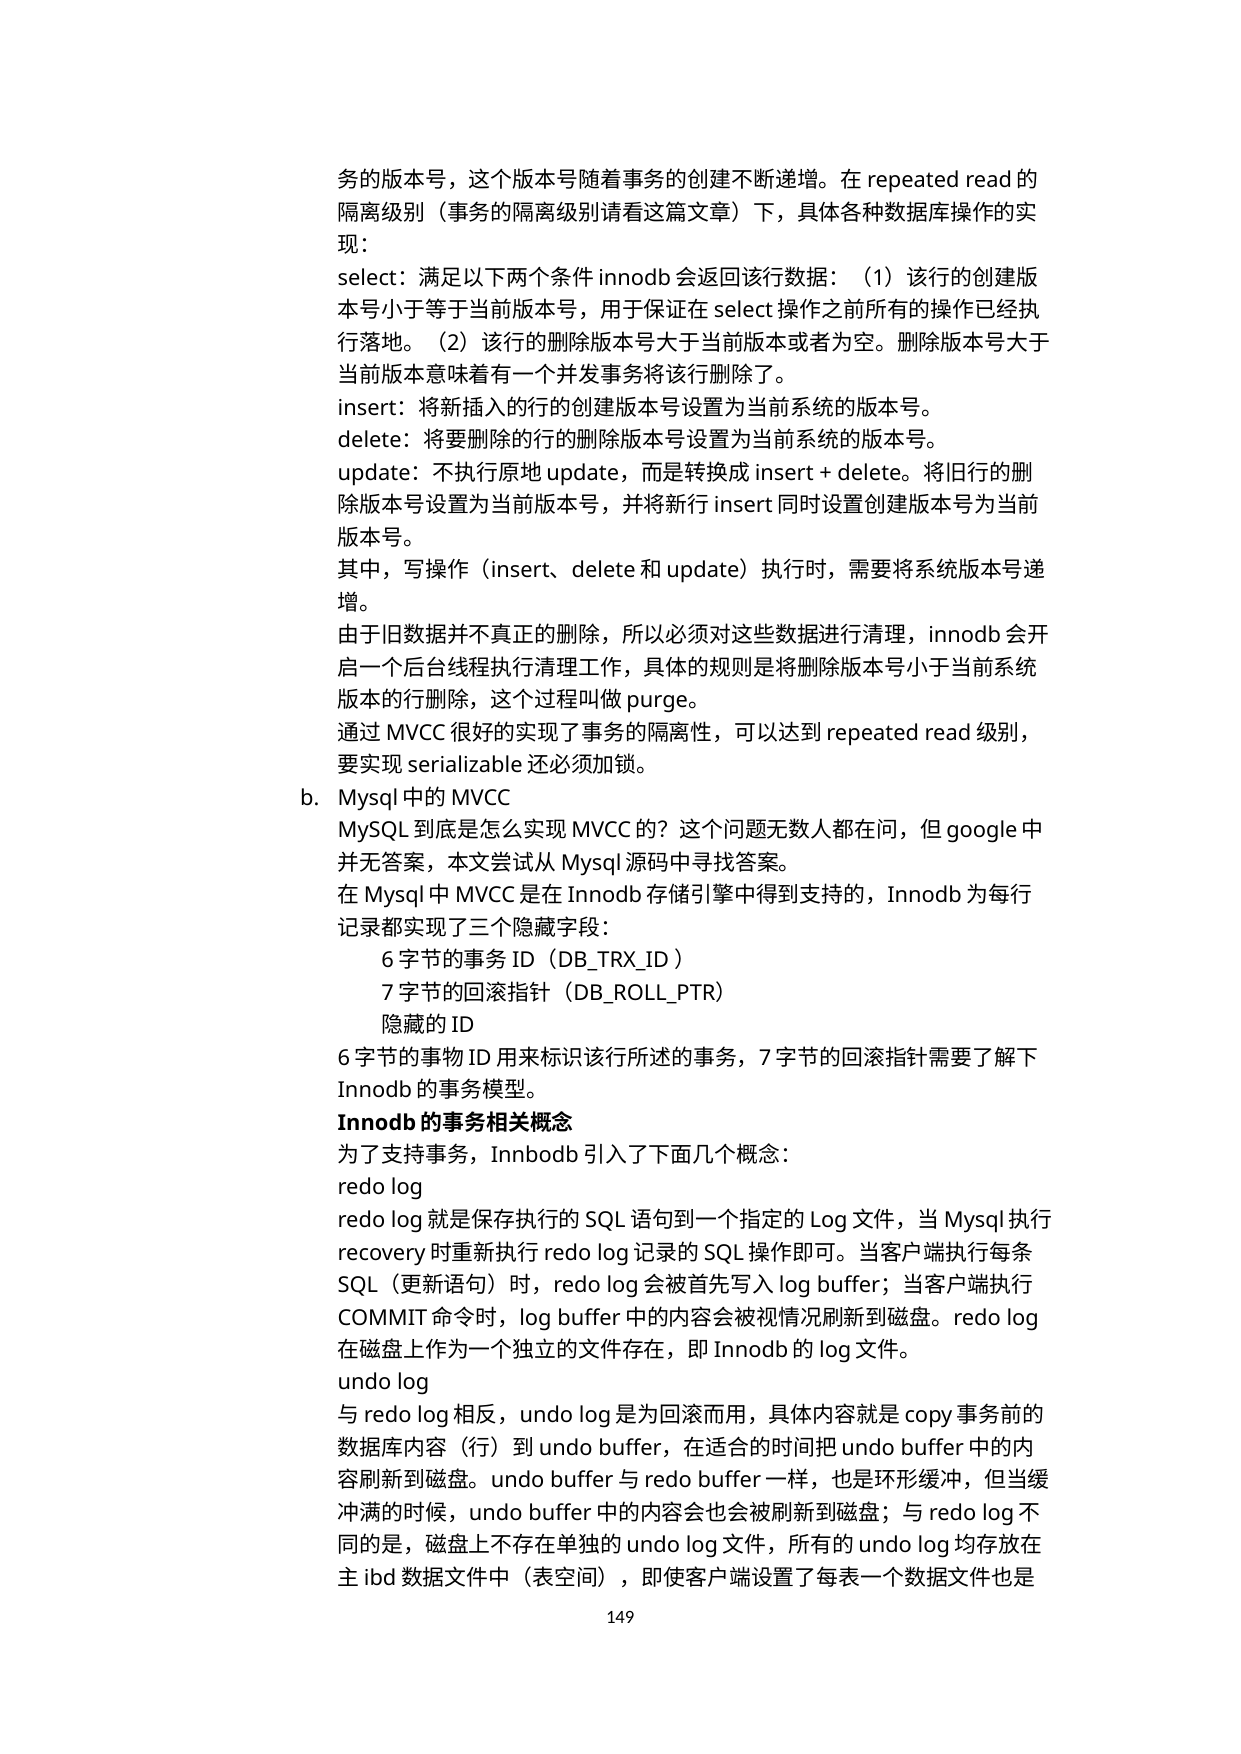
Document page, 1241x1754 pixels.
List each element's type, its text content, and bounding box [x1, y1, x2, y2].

list select：满足以下两个条件innodb会返回该行数据：（1）该行的创建版本号小于等于当前版本号，用于保证在select操作之前所有的操作已经执行落地。（2）该行的删除版本号大于当前版本或者为空。删除版本号大于当前版本意味着有一个并发事务将该行删除了。 [337, 259, 1053, 389]
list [337, 1397, 1053, 1592]
list 7字节的回滚指针（DB_ROLL_PTR） [337, 974, 1053, 1007]
list redo log就是保存执行的SQL语句到一个指定的Log文件，当Mysql执行recovery时重新执行redo log记录的SQL操作即可。当客户端执行每条SQL（更新语句）时，redo log会被首先写入log buffer；当客户端执行COMMIT命令时，log buffer中的内容会被视情况刷新到磁盘。redo log在磁盘上作为一个独立的文件存在，即Innodb的log文件。 [337, 1202, 1053, 1364]
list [337, 162, 1053, 259]
list MySQL到底是怎么实现MVCC的？这个问题无数人都在问，但google中并无答案，本文尝试从Mysql源码中寻找答案。 [337, 812, 1053, 877]
list undo log [337, 1364, 1053, 1397]
list delete：将要删除的行的删除版本号设置为当前系统的版本号。 [337, 422, 1053, 454]
list 为了支持事务，Innbodb引入了下面几个概念： [337, 1137, 1053, 1169]
list 通过MVCC很好的实现了事务的隔离性，可以达到repeated read级别，要实现serializable还必须加锁。 [337, 714, 1053, 779]
list update：不执行原地update，而是转换成insert + delete。将旧行的删除版本号设置为当前版本号，并将新行insert同时设置创建版本号为当前版本号。 [337, 454, 1053, 552]
list insert：将新插入的行的创建版本号设置为当前系统的版本号。 [337, 389, 1053, 422]
list Mysql中的MVCC [300, 779, 1053, 812]
list 6字节的事务ID（DB_TRX_ID ） [337, 942, 1053, 974]
list redo log [337, 1169, 1053, 1202]
list 由于旧数据并不真正的删除，所以必须对这些数据进行清理，innodb会开启一个后台线程执行清理工作，具体的规则是将删除版本号小于当前系统版本的行删除，这个过程叫做purge。 [337, 617, 1053, 714]
list 6字节的事物ID用来标识该行所述的事务，7字节的回滚指针需要了解下Innodb的事务模型。 [337, 1039, 1053, 1104]
list 在Mysql中MVCC是在Innodb存储引擎中得到支持的，Innodb为每行记录都实现了三个隐藏字段： [337, 877, 1053, 942]
list 其中，写操作（insert、delete和update）执行时，需要将系统版本号递增。 [337, 552, 1053, 617]
list 隐藏的ID [337, 1007, 1053, 1039]
list Innodb的事务相关概念 [337, 1104, 1053, 1137]
